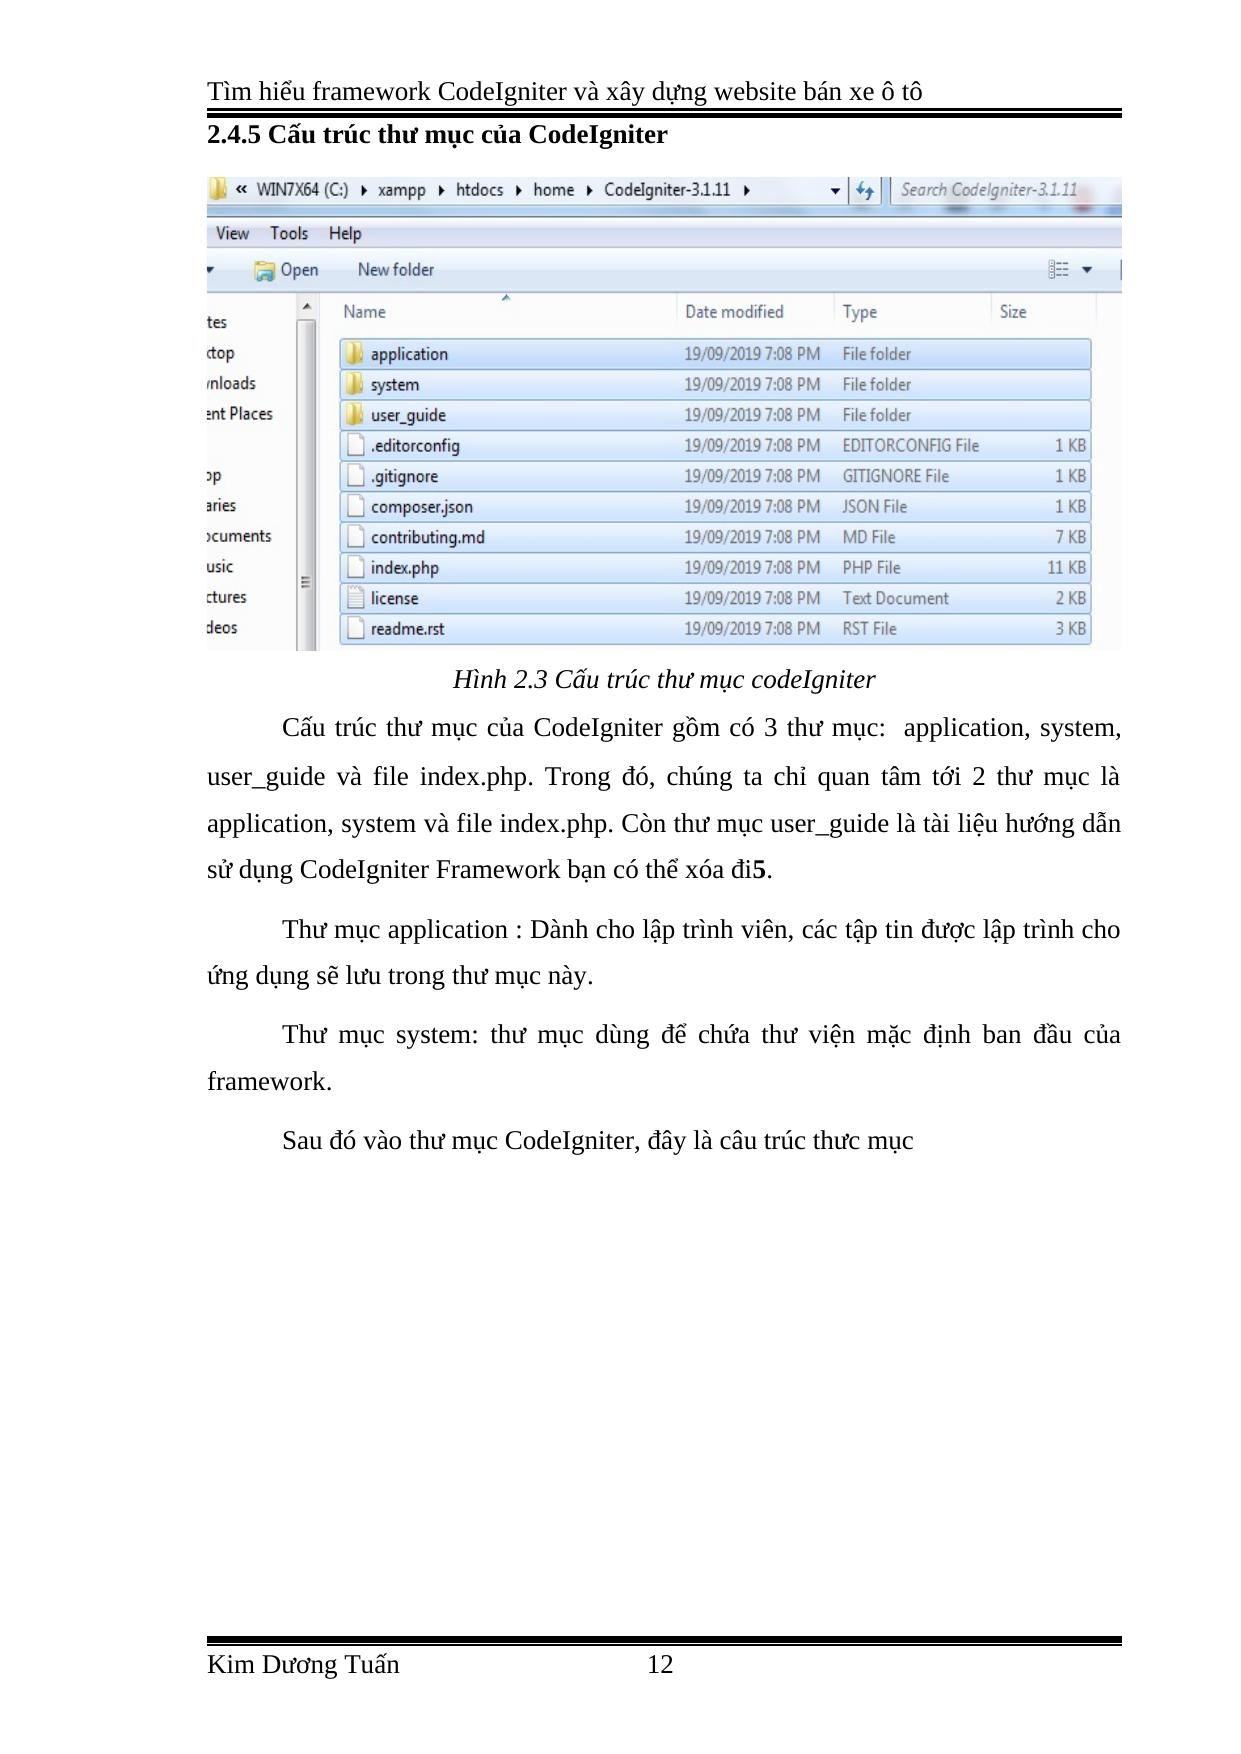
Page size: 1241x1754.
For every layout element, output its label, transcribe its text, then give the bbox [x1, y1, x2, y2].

text Sau đó vào thư mục CodeIgniter, đây là câu trúc thưc mục [207, 1124, 1122, 1156]
text Thư mục application : Dành cho lập trình viên, các tập tin được lập trình cho ứng dụng sẽ lưu trong thư mục này. [207, 913, 1122, 991]
text Thư mục system: thư mục dùng để chứa thư viện mặc định ban đầu của framework. [207, 1019, 1122, 1096]
picture [206, 177, 1122, 651]
subtitle Cấu trúc thư mục của CodeIgniter [207, 118, 1122, 149]
text Hình 2.3 Cấu trúc thư mục codeIgniter [207, 663, 1122, 694]
text Cấu trúc thư mục của CodeIgniter gồm có 3 thư mục: application, system, user_guide và file index.php. Trong đó, chúng ta chỉ quan tâm tới 2 thư mục là application, system và file index.php. Còn thư mục user_guide là tài liệu hướng dẫn sử dụng CodeIgniter Framework bạn có thể xóa đi. [207, 706, 1122, 885]
